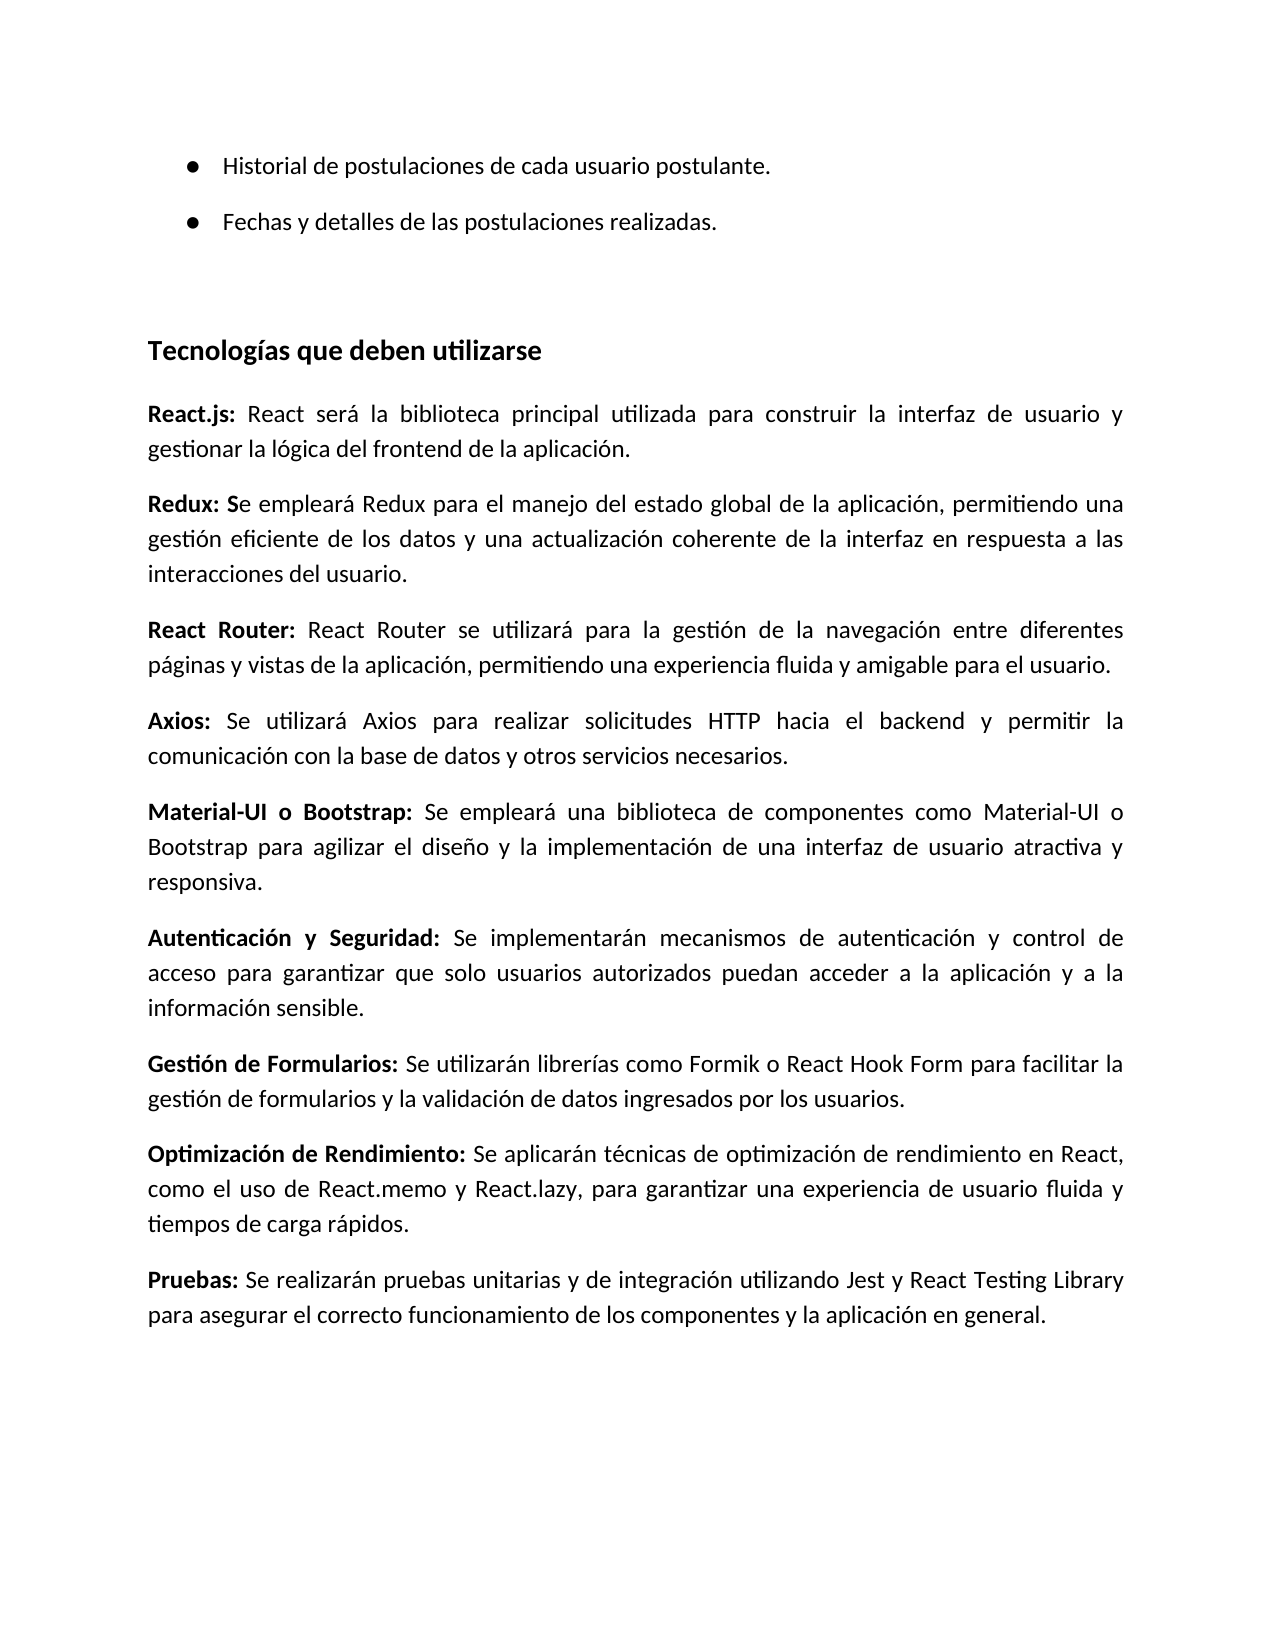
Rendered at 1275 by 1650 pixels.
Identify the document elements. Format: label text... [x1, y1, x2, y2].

list Historial de postulaciones de cada usuario postulante. [185, 150, 1125, 181]
text Gestión de Formularios: Se utilizarán librerías como Formik o React Hook Form para facilitar la gestión de formularios y la validación de datos ingresados por los usuarios. [148, 1048, 1125, 1113]
text Redux: Se empleará Redux para el manejo del estado global de la aplicación, permitiendo una gestión eficiente de los datos y una actualización coherente de la interfaz en respuesta a las interacciones del usuario. [148, 488, 1125, 589]
text Pruebas: Se realizarán pruebas unitarias y de integración utilizando Jest y React Testing Library para asegurar el correcto funcionamiento de los componentes y la aplicación en general. [148, 1264, 1125, 1330]
text React Router: React Router se utilizará para la gestión de la navegación entre diferentes páginas y vistas de la aplicación, permitiendo una experiencia fluida y amigable para el usuario. [148, 614, 1125, 680]
text React.js: React será la biblioteca principal utilizada para construir la interfaz de usuario y gestionar la lógica del frontend de la aplicación. [148, 398, 1125, 463]
text Optimización de Rendimiento: Se aplicarán técnicas de optimización de rendimiento en React, como el uso de React.memo y React.lazy, para garantizar una experiencia de usuario fluida y tiempos de carga rápidos. [148, 1138, 1125, 1239]
text Axios: Se utilizará Axios para realizar solicitudes HTTP hacia el backend y permitir la comunicación con la base de datos y otros servicios necesarios. [148, 705, 1125, 771]
text Material-UI o Bootstrap: Se empleará una biblioteca de componentes como Material-UI o Bootstrap para agilizar el diseño y la implementación de una interfaz de usuario atractiva y responsiva. [148, 796, 1125, 897]
list Fechas y detalles de las postulaciones realizadas. [185, 206, 1125, 236]
text Tecnologías que deben utilizarse [148, 332, 1125, 367]
text Autenticación y Seguridad: Se implementarán mecanismos de autenticación y control de acceso para garantizar que solo usuarios autorizados puedan acceder a la aplicación y a la información sensible. [148, 922, 1125, 1022]
